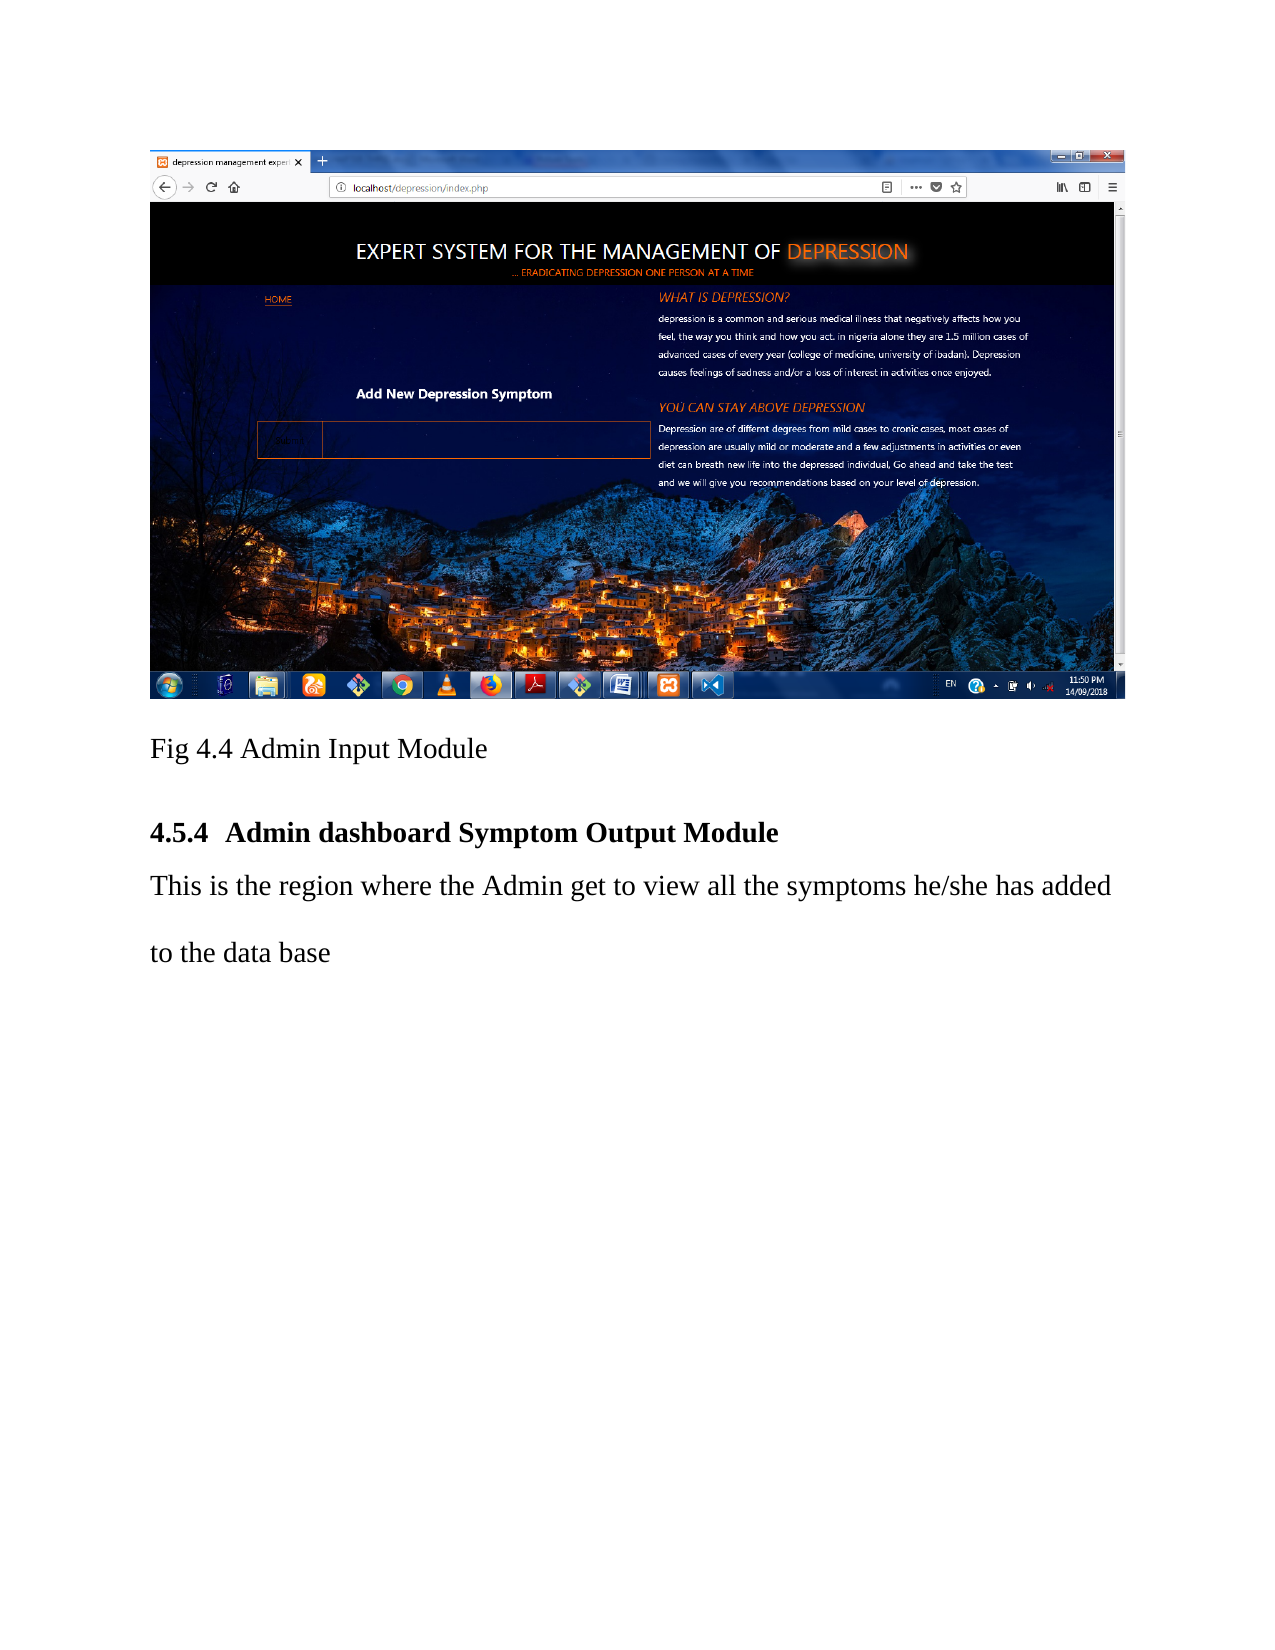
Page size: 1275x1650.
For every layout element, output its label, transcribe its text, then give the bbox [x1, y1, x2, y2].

picture [150, 150, 1125, 699]
text 4.5.4 Admin dashboard Symptom Output Module [150, 815, 1125, 849]
text This is the region where the Admin get to view all the symptoms he/she has added to the data base [150, 868, 1125, 969]
text Fig 4.4 Admin Input Module [150, 699, 1125, 765]
